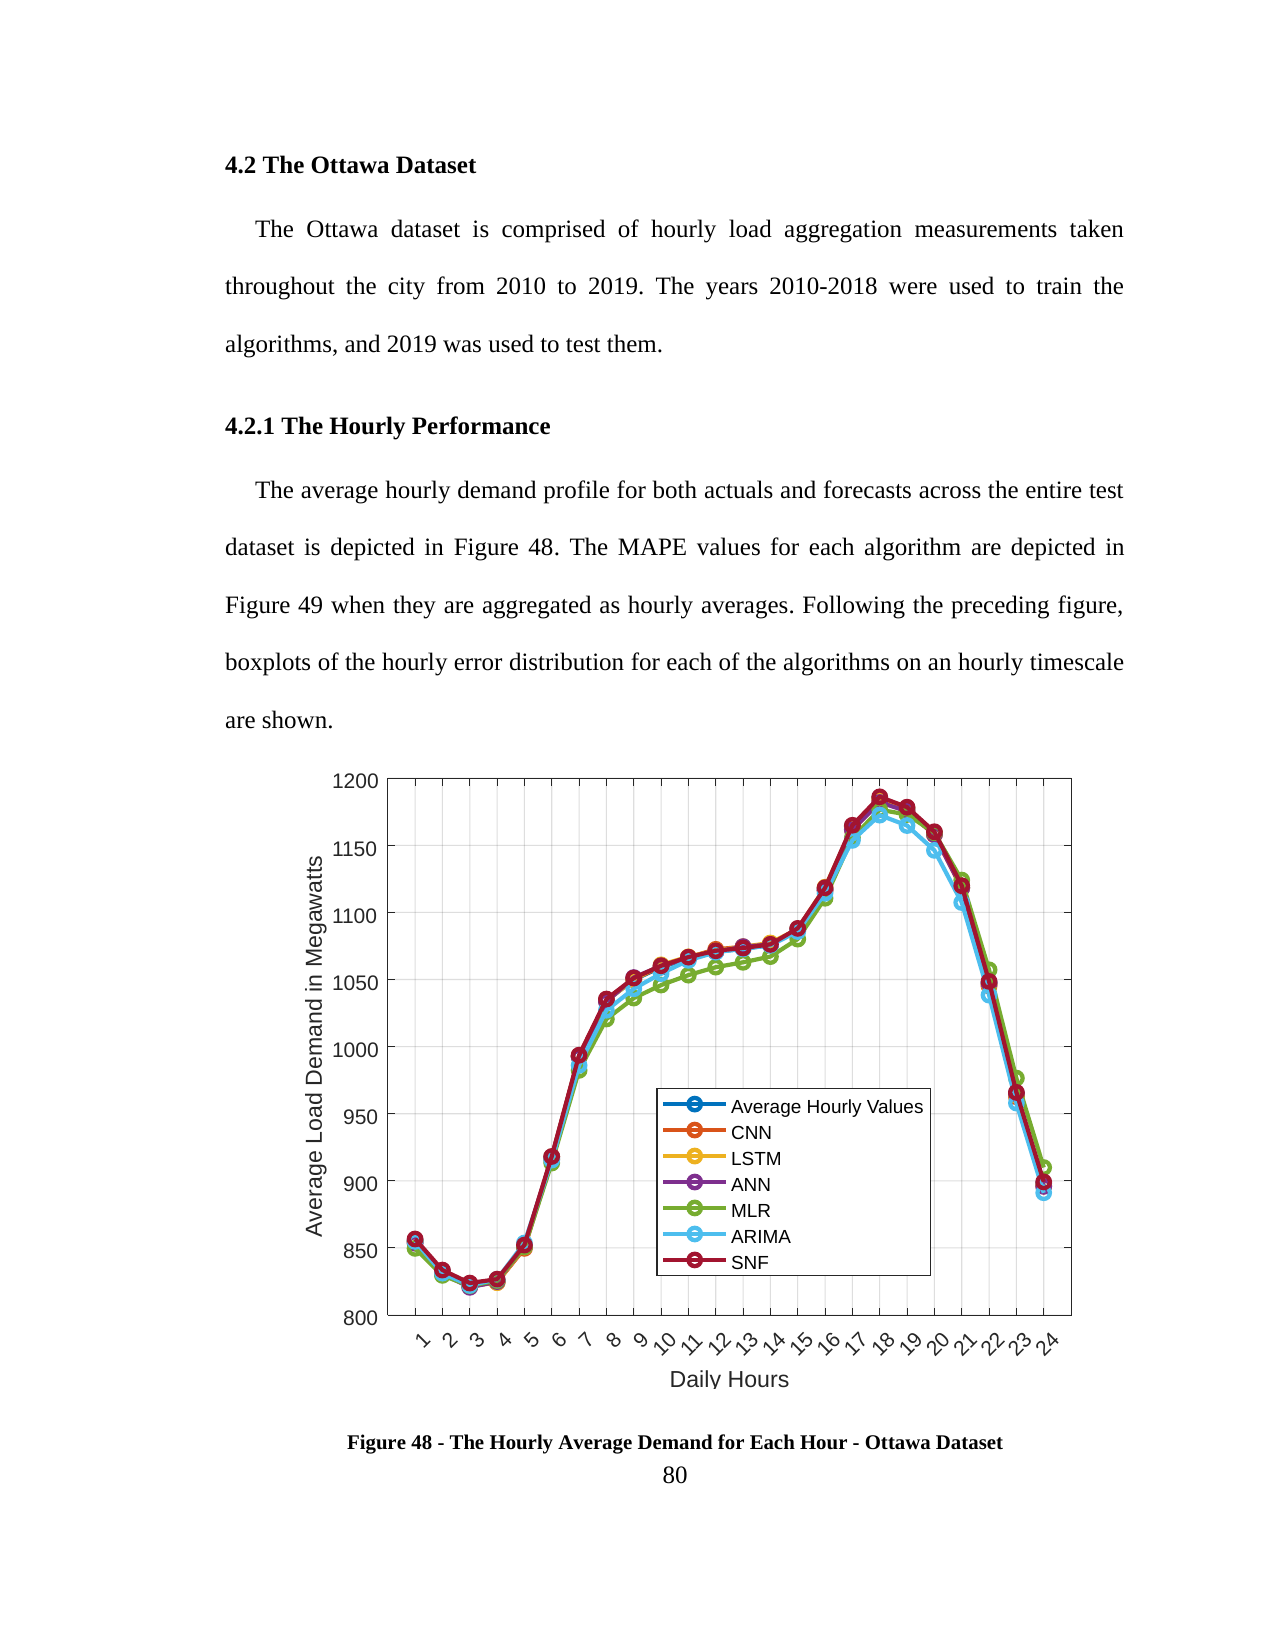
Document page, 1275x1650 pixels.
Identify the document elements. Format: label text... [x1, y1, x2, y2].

subtitle 4.2 The Ottawa Dataset [225, 150, 1125, 179]
text Figure 48 - The Hourly Average Demand for Each Hour - Ottawa Dataset [225, 1430, 1125, 1454]
text The average hourly demand profile for both actuals and forecasts across the entire test dataset is depicted in Figure 48. The MAPE values for each algorithm are depicted in Figure 49 when they are aggregated as hourly averages. Following the preceding figure, boxplots of the hourly error distribution for each of the algorithms on an hourly timescale are shown. [225, 475, 1125, 734]
subtitle 4.2.1 The Hourly Performance [225, 411, 1125, 440]
text The Ottawa dataset is comprised of hourly load aggregation measurements taken throughout the city from 2010 to 2019. The years 2010-2018 were used to train the algorithms, and 2019 was used to test them. [225, 214, 1125, 357]
